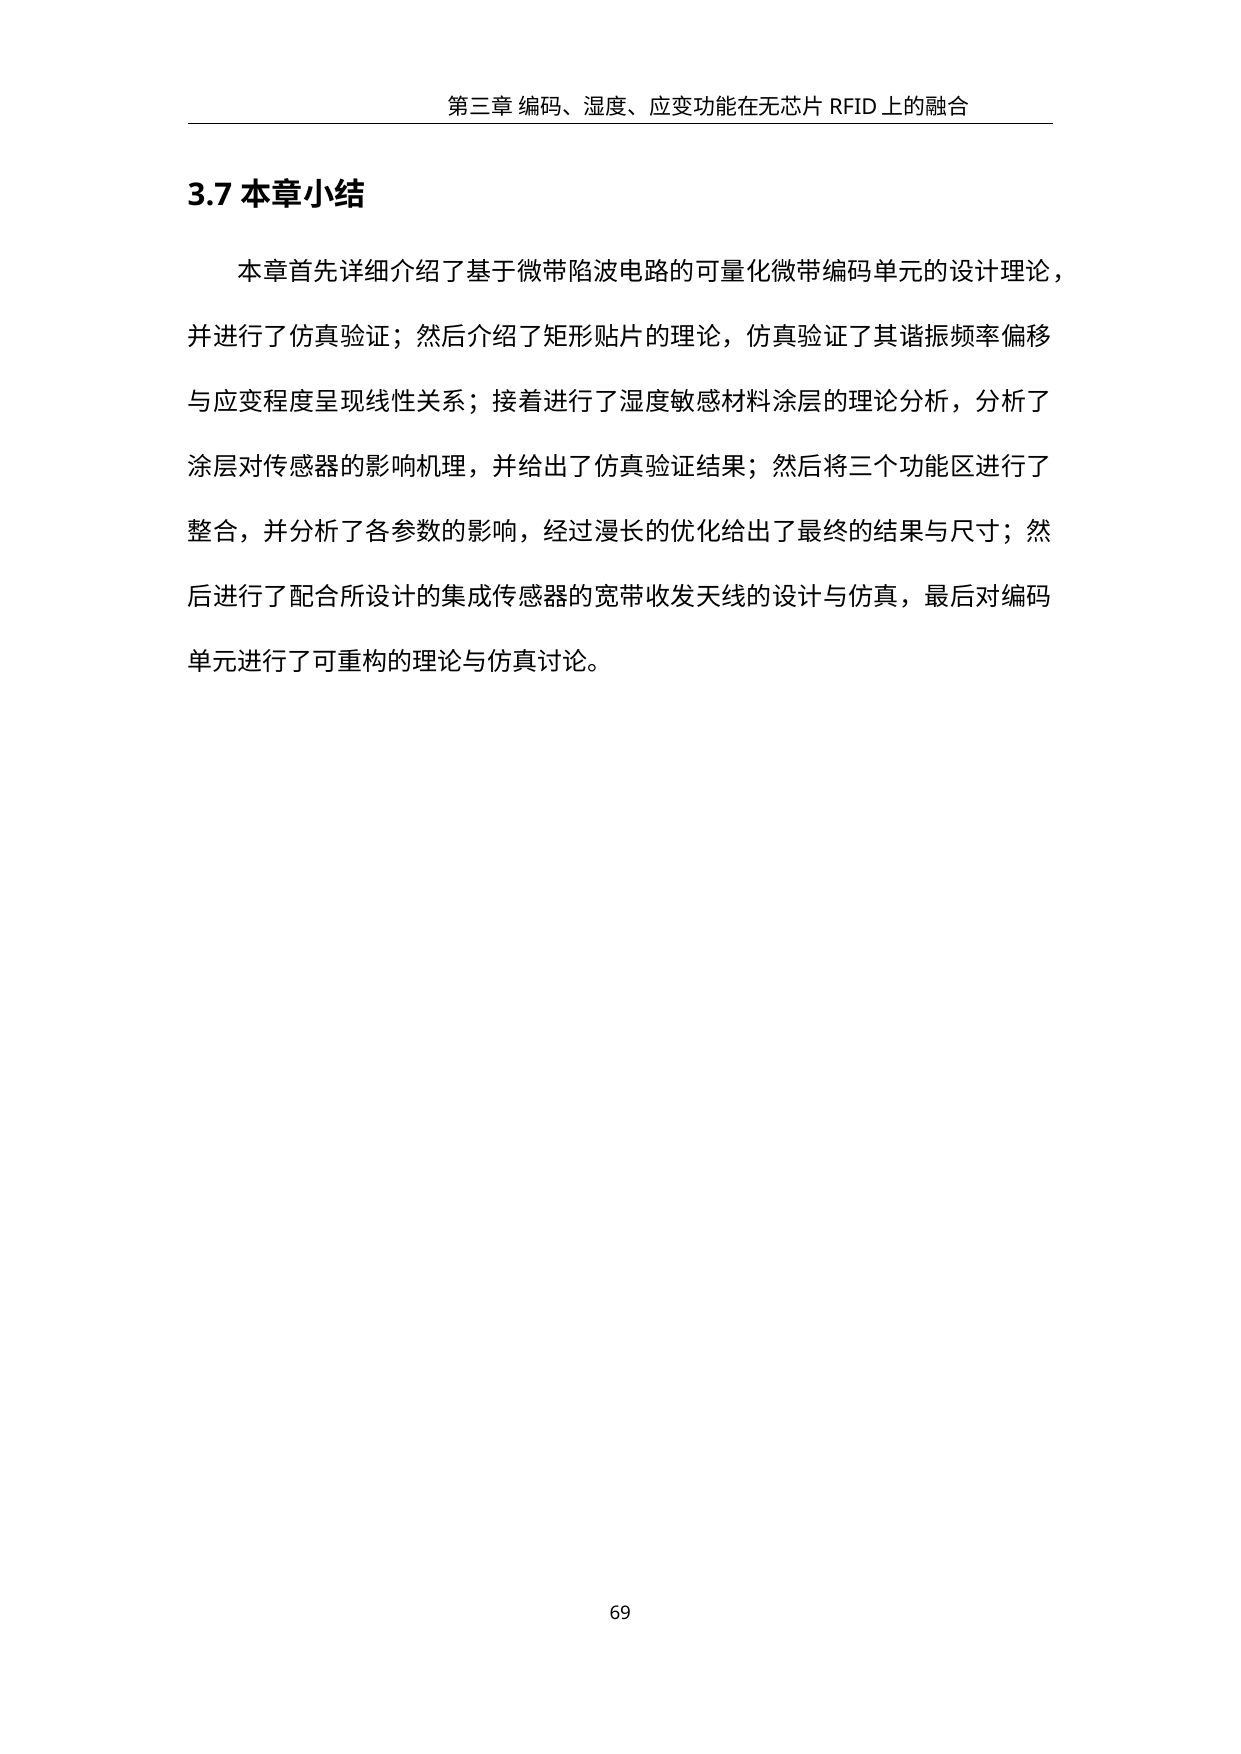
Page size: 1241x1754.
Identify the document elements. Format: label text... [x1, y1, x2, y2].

subtitle 3.7 本章小结 [187, 160, 1053, 225]
text 本章首先详细介绍了基于微带陷波电路的可量化微带编码单元的设计理论，并进行了仿真验证；然后介绍了矩形贴片的理论，仿真验证了其谐振频率偏移与应变程度呈现线性关系；接着进行了湿度敏感材料涂层的理论分析，分析了涂层对传感器的影响机理，并给出了仿真验证结果；然后将三个功能区进行了整合，并分析了各参数的影响，经过漫长的优化给出了最终的结果与尺寸；然后进行了配合所设计的集成传感器的宽带收发天线的设计与仿真，最后对编码单元进行了可重构的理论与仿真讨论。 [187, 237, 1053, 692]
